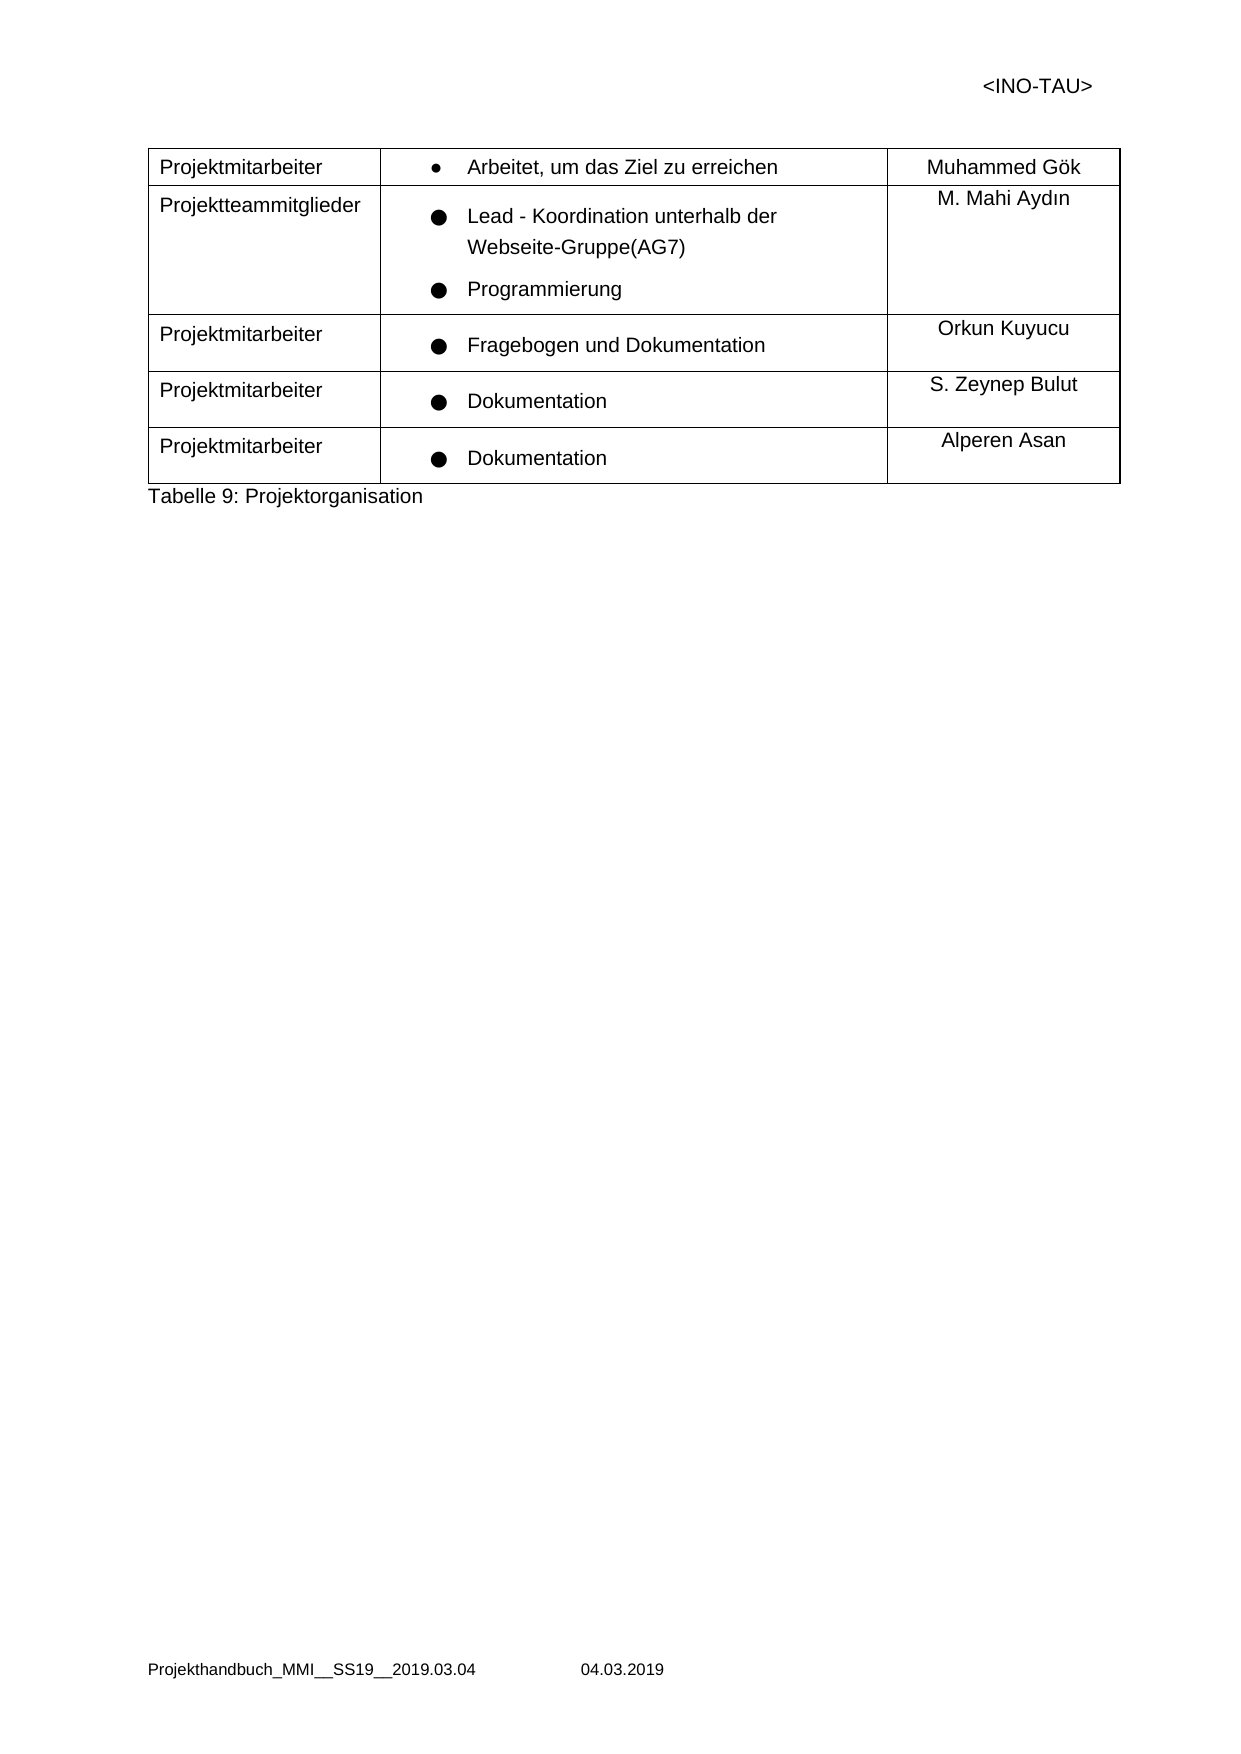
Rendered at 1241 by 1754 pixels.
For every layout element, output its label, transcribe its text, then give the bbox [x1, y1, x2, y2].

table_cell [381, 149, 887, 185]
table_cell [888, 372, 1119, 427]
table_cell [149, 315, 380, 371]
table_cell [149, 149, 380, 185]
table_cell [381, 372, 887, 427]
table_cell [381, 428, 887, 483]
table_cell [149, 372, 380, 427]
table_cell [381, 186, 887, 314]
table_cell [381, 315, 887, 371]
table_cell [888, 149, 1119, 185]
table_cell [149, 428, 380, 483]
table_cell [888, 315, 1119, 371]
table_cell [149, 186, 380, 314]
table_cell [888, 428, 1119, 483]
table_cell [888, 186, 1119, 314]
text Tabelle 9: Projektorganisation [148, 484, 1063, 508]
